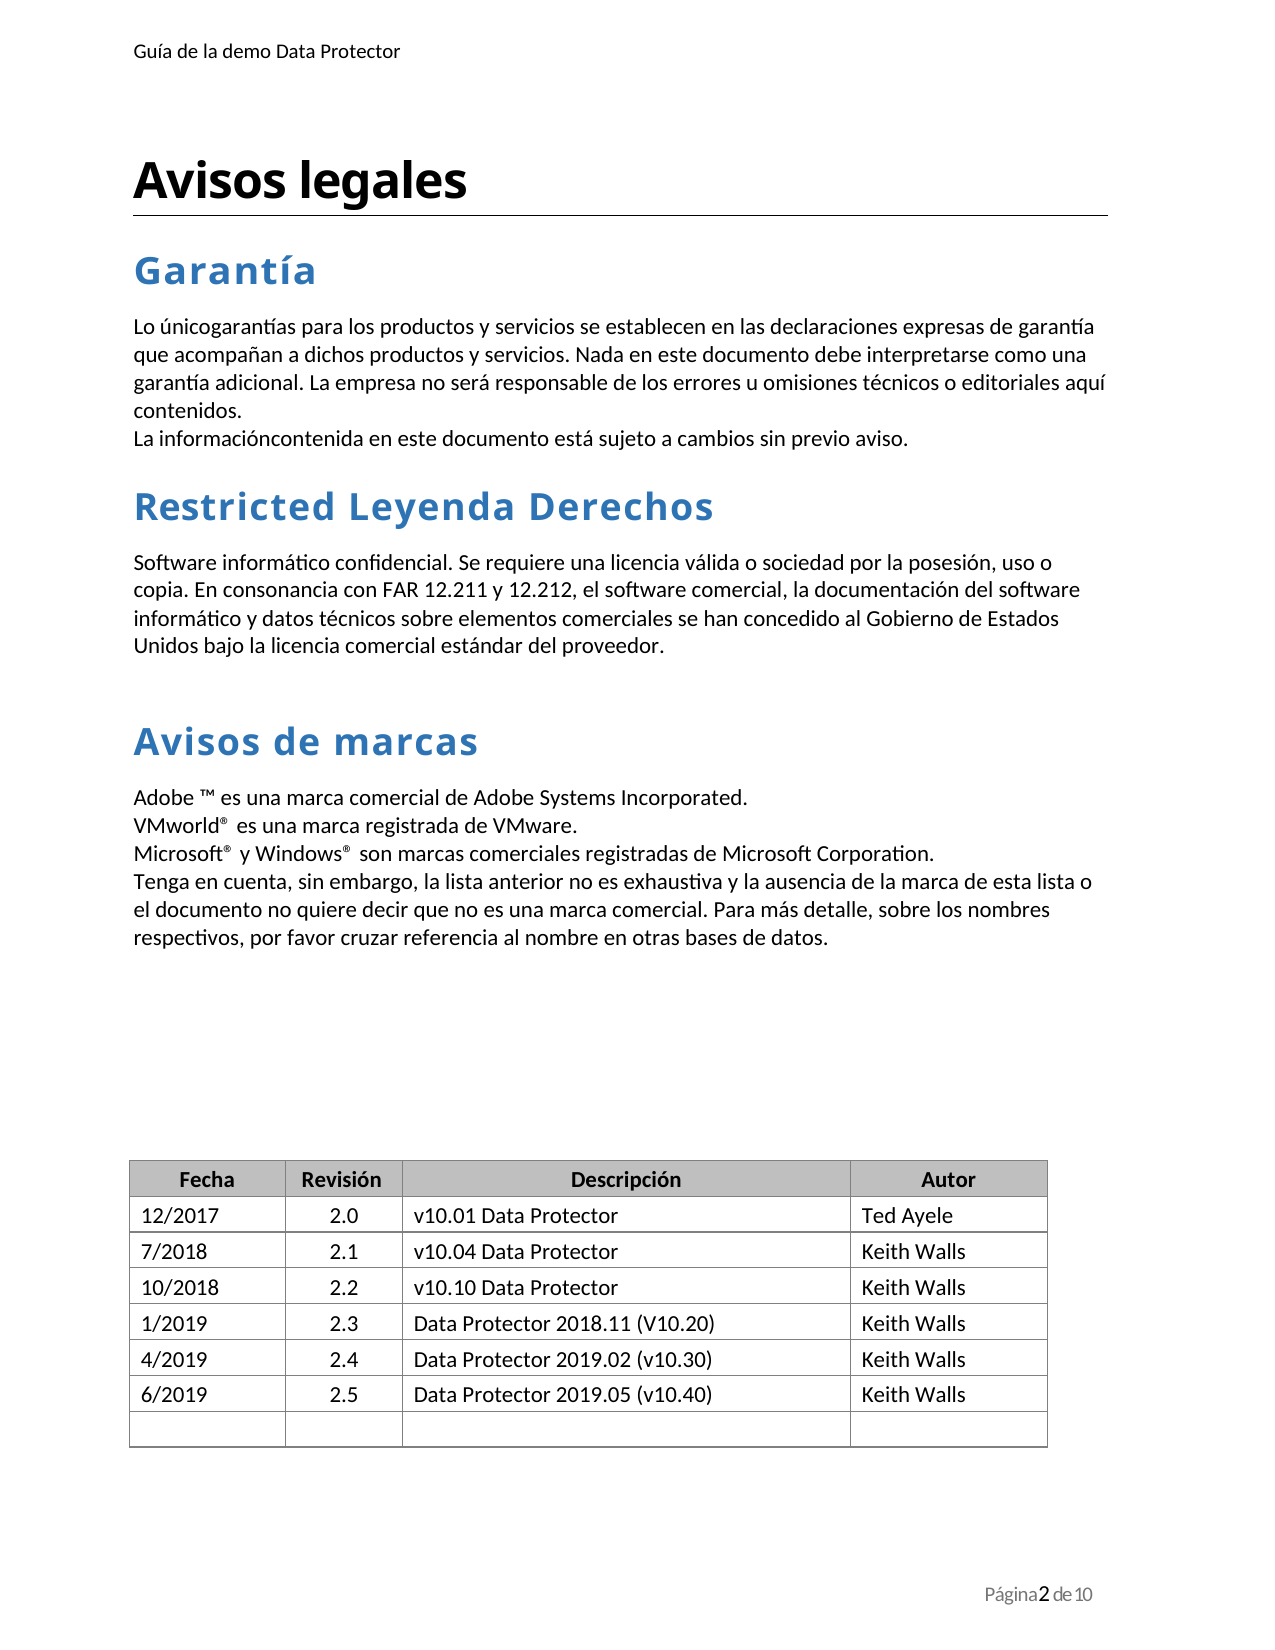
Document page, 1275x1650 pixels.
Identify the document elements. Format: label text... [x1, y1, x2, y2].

table_cell Data Protector 2018.11 (V10.20) [403, 1304, 850, 1339]
table_cell Keith Walls [851, 1340, 1047, 1375]
table_cell 12/2017 [130, 1197, 285, 1231]
table_cell [403, 1412, 850, 1446]
table_header Autor [851, 1161, 1047, 1196]
table_cell Keith Walls [851, 1233, 1047, 1267]
table_cell Keith Walls [851, 1304, 1047, 1339]
table_cell Keith Walls [851, 1376, 1047, 1411]
table_cell [851, 1412, 1047, 1446]
table_header Descripción [403, 1161, 850, 1196]
table_cell 2.1 [286, 1233, 402, 1267]
text VMworld® es una marca registrada de VMware. [133, 811, 1108, 839]
table_cell 2.2 [286, 1268, 402, 1303]
table_cell Data Protector 2019.05 (v10.40) [403, 1376, 850, 1411]
table_cell 10/2018 [130, 1268, 285, 1303]
table_cell Data Protector 2019.02 (v10.30) [403, 1340, 850, 1375]
text La información contenida en este documento está sujeto a cambios sin previo aviso. [133, 424, 1108, 452]
subtitle Restricted Leyenda Derechos [133, 480, 1108, 531]
table_header Revisión [286, 1161, 402, 1196]
table_cell 4/2019 [130, 1340, 285, 1375]
title Avisos legales [133, 145, 1108, 215]
table_cell Ted Ayele [851, 1197, 1047, 1231]
table_cell 2.0 [286, 1197, 402, 1231]
table_cell v10.10 Data Protector [403, 1268, 850, 1303]
table_cell v10.04 Data Protector [403, 1233, 850, 1267]
table_cell Keith Walls [851, 1268, 1047, 1303]
text Microsoft® y Windows® son marcas comerciales registradas de Microsoft Corporation. [133, 839, 1108, 867]
table_cell 2.5 [286, 1376, 402, 1411]
table_header Fecha [130, 1161, 285, 1196]
table_cell [130, 1412, 285, 1446]
table_cell 2.3 [286, 1304, 402, 1339]
subtitle Avisos de marcas [133, 716, 1108, 767]
text Lo único garantías para los productos y servicios se establecen en las declaraciones expresas de garantía que acompañan a dichos productos y servicios. Nada en este documento debe interpretarse como una garantía adicional. La empresa no será responsable de los errores u omisiones técnicos o editoriales aquí contenidos. [133, 312, 1108, 424]
table_cell 2.4 [286, 1340, 402, 1375]
text Software informático confidencial. Se requiere una licencia válida o sociedad por la posesión, uso o copia. En consonancia con FAR 12.211 y 12.212, el software comercial, la documentación del software informático y datos técnicos sobre elementos comerciales se han concedido al Gobierno de Estados Unidos bajo la licencia comercial estándar del proveedor. [133, 548, 1108, 660]
table_cell 7/2018 [130, 1233, 285, 1267]
table_cell [286, 1412, 402, 1446]
text Tenga en cuenta, sin embargo, la lista anterior no es exhaustiva y la ausencia de la marca de esta lista o el documento no quiere decir que no es una marca comercial. Para más detalle, sobre los nombres respectivos, por favor cruzar referencia al nombre en otras bases de datos. [133, 867, 1108, 952]
text Adobe ™ es una marca comercial de Adobe Systems Incorporated. [133, 783, 1108, 811]
table_cell 6/2019 [130, 1376, 285, 1411]
subtitle Garantía [133, 244, 1108, 295]
table_cell 1/2019 [130, 1304, 285, 1339]
table_cell v10.01 Data Protector [403, 1197, 850, 1231]
